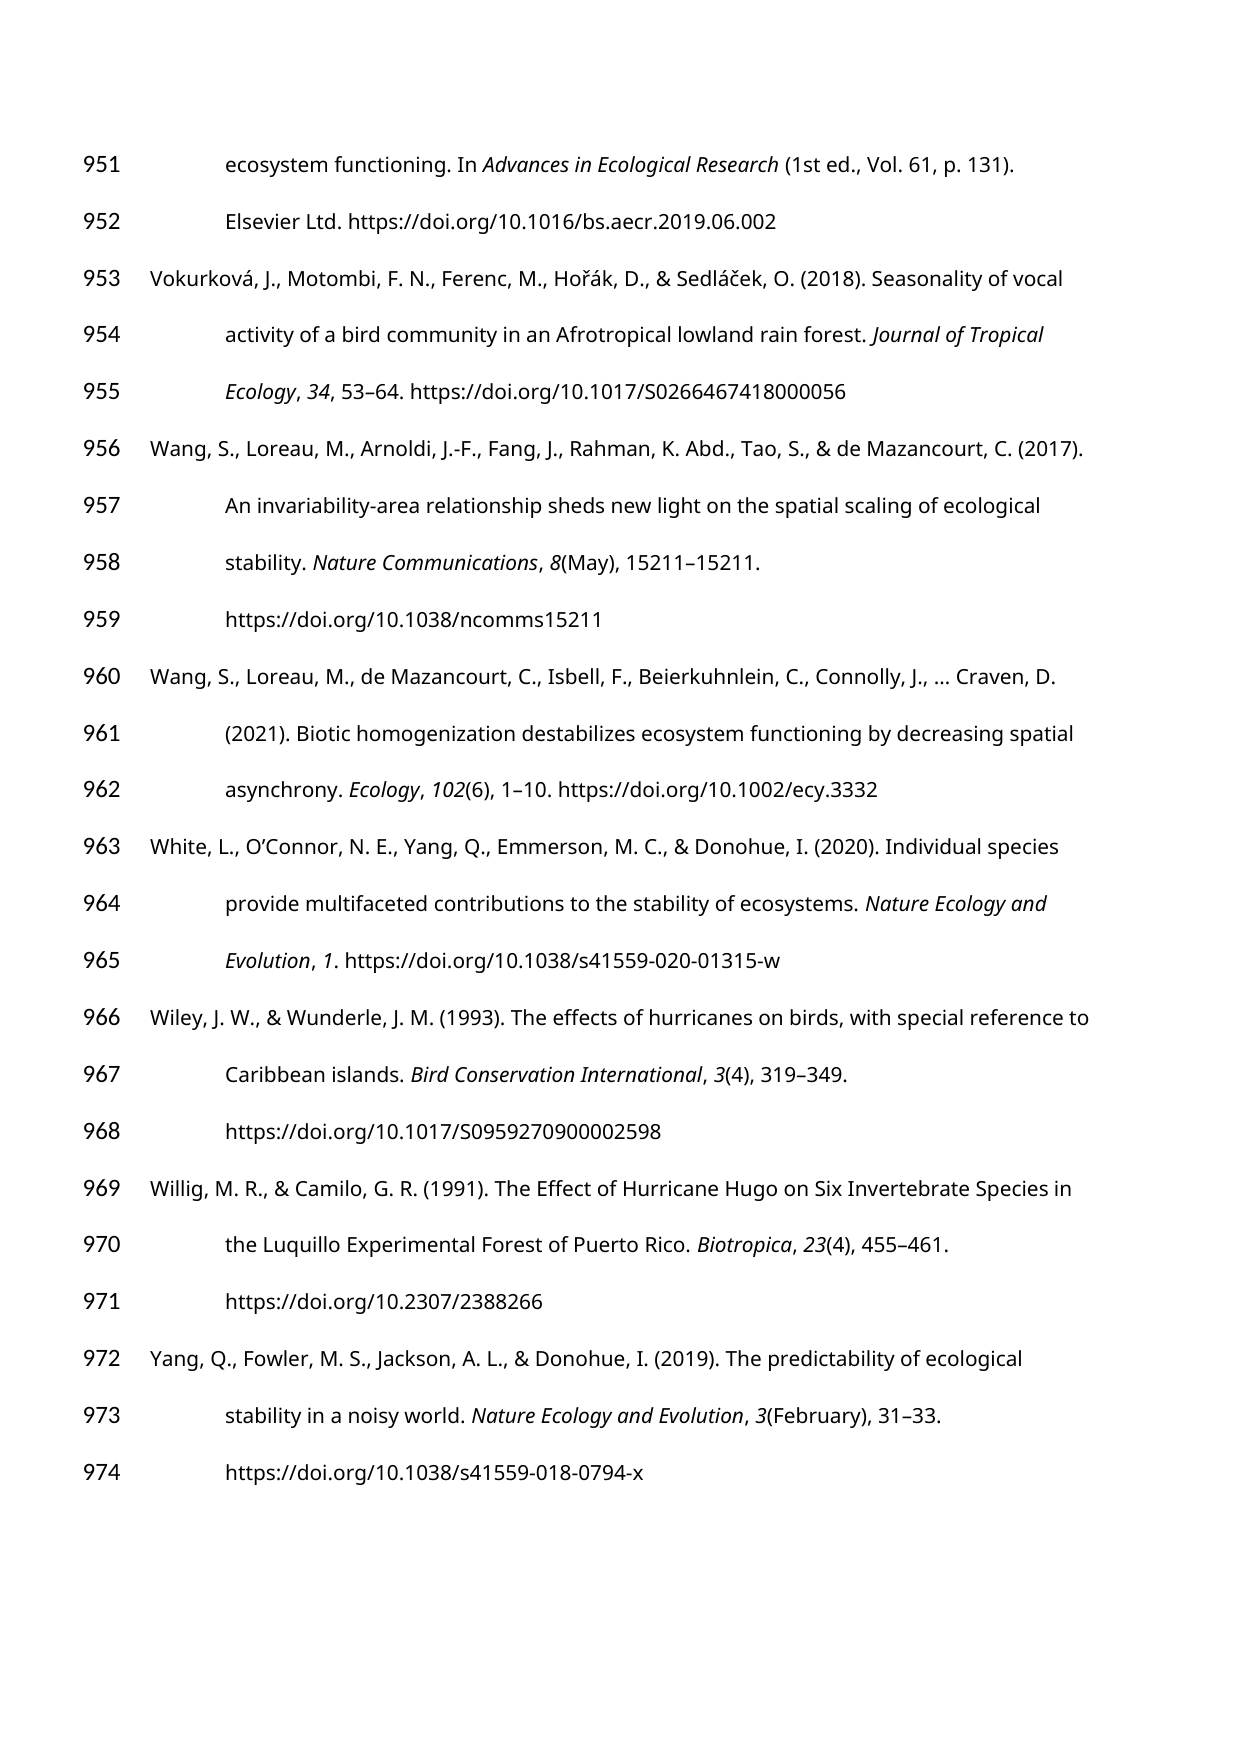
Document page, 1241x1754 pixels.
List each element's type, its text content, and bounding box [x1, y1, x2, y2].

text Willig, M. R., & Camilo, G. R. (1991). The Effect of Hurricane Hugo on Six Invertebrate Species in the Luquillo Experimental Forest of Puerto Rico. Biotropica, 23(4), 455–461. https://doi.org/10.2307/2388266 [150, 1174, 1090, 1316]
text White, L., O’Connor, N. E., Yang, Q., Emmerson, M. C., & Donohue, I. (2020). Individual species provide multifaceted contributions to the stability of ecosystems. Nature Ecology and Evolution, 1. https://doi.org/10.1038/s41559-020-01315-w [150, 832, 1090, 975]
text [150, 150, 1090, 235]
text Vokurková, J., Motombi, F. N., Ferenc, M., Hořák, D., & Sedláček, O. (2018). Seasonality of vocal activity of a bird community in an Afrotropical lowland rain forest. Journal of Tropical Ecology, 34, 53–64. https://doi.org/10.1017/S0266467418000056 [150, 264, 1090, 406]
text Wang, S., Loreau, M., Arnoldi, J.-F., Fang, J., Rahman, K. Abd., Tao, S., & de Mazancourt, C. (2017). An invariability-area relationship sheds new light on the spatial scaling of ecological stability. Nature Communications, 8(May), 15211–15211. https://doi.org/10.1038/ncomms15211 [150, 434, 1090, 633]
text Wang, S., Loreau, M., de Mazancourt, C., Isbell, F., Beierkuhnlein, C., Connolly, J., … Craven, D. (2021). Biotic homogenization destabilizes ecosystem functioning by decreasing spatial asynchrony. Ecology, 102(6), 1–10. https://doi.org/10.1002/ecy.3332 [150, 662, 1090, 804]
text Yang, Q., Fowler, M. S., Jackson, A. L., & Donohue, I. (2019). The predictability of ecological stability in a noisy world. Nature Ecology and Evolution, 3(February), 31–33. https://doi.org/10.1038/s41559-018-0794-x [150, 1344, 1090, 1487]
text Wiley, J. W., & Wunderle, J. M. (1993). The effects of hurricanes on birds, with special reference to Caribbean islands. Bird Conservation International, 3(4), 319–349. https://doi.org/10.1017/S0959270900002598 [150, 1003, 1090, 1145]
